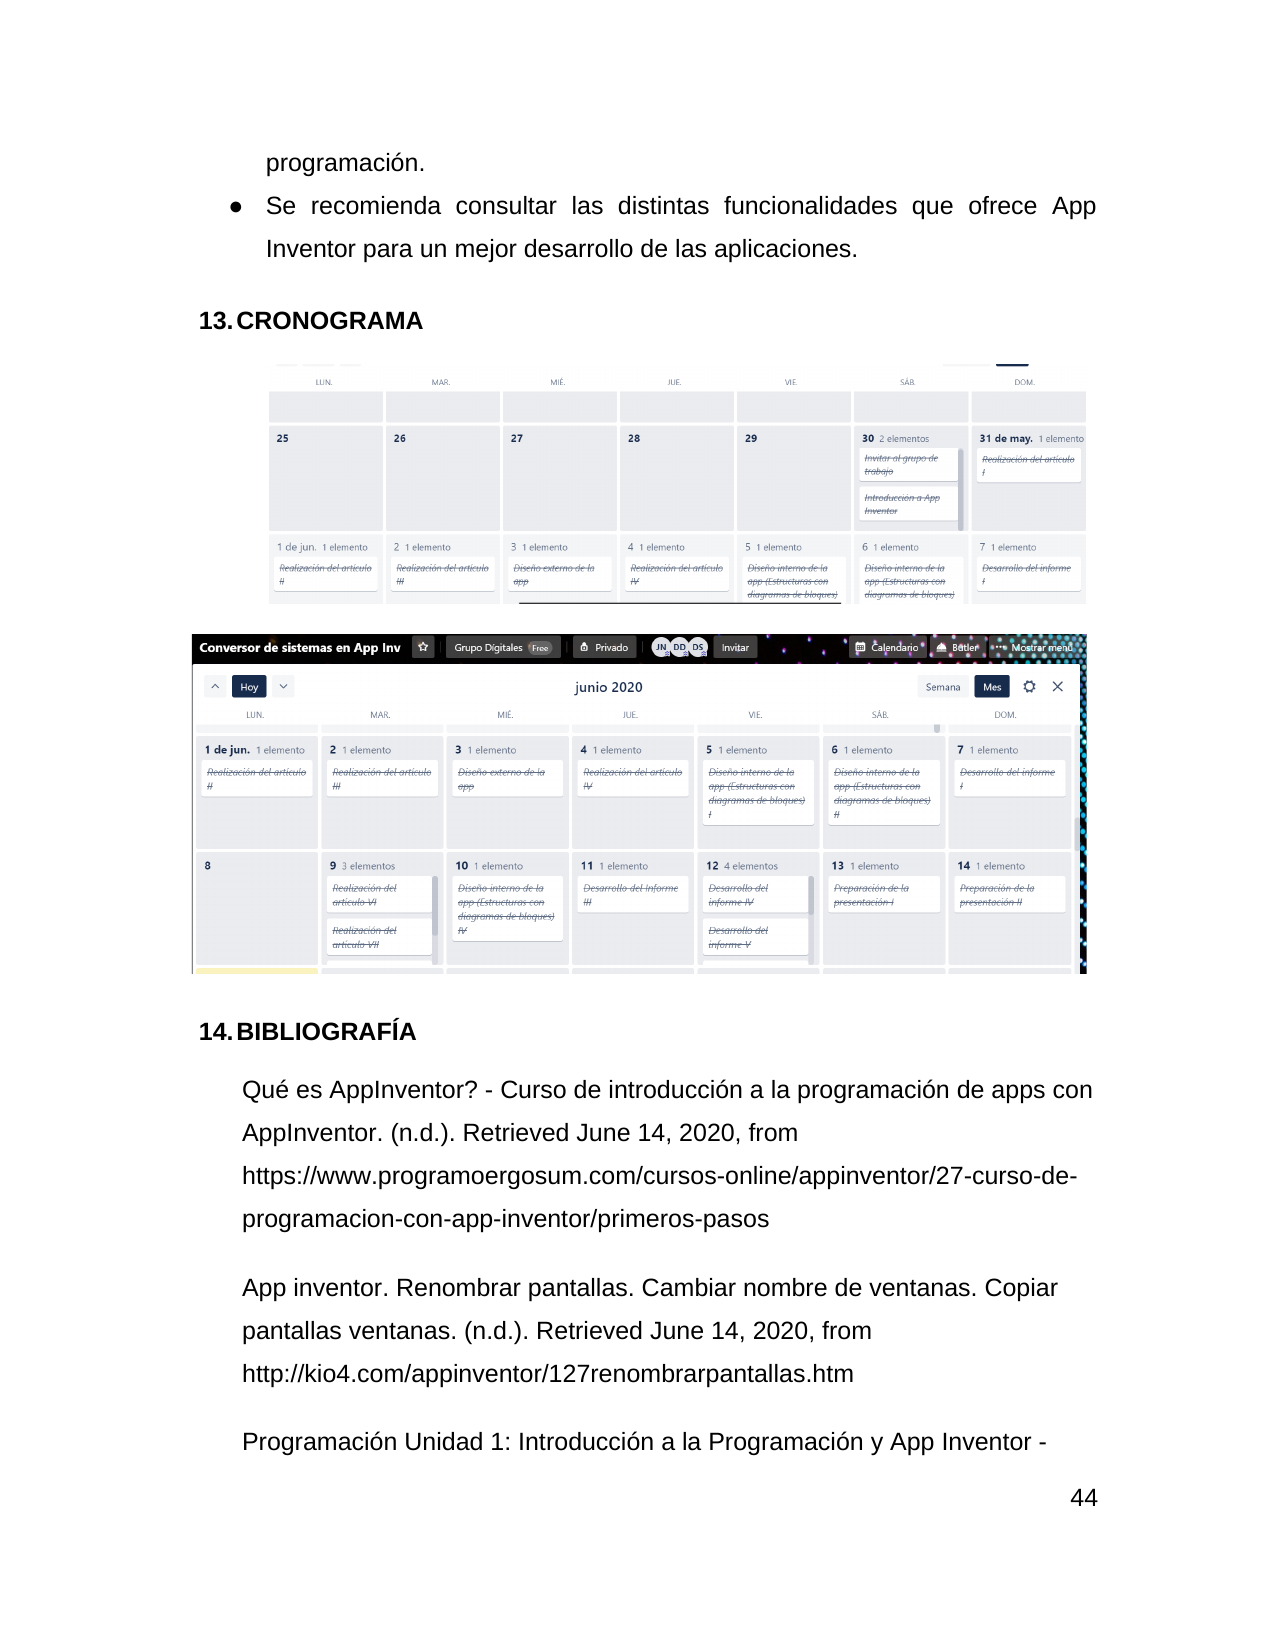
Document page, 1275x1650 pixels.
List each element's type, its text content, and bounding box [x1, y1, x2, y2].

text App inventor. Renombrar pantallas. Cambiar nombre de ventanas. Copiar pantallas ventanas. (n.d.). Retrieved June 14, 2020, from http://kio4.com/appinventor/127renombrarpantallas.htm [242, 1273, 1098, 1388]
picture [191, 634, 1087, 974]
list Se recomienda consultar las distintas funcionalidades que ofrece App Inventor para un mejor desarrollo de las aplicaciones. [228, 191, 1098, 263]
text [242, 1427, 1098, 1456]
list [228, 148, 1098, 176]
picture [266, 364, 1089, 604]
text Qué es AppInventor? - Curso de introducción a la programación de apps con AppInventor. (n.d.). Retrieved June 14, 2020, from https://www.programoergosum.com/cursos-online/appinventor/27-curso-de-programacion-con-app-inventor/primeros-pasos [242, 1075, 1098, 1233]
subtitle BIBLIOGRAFÍA [199, 1017, 1098, 1046]
subtitle CRONOGRAMA [199, 306, 1098, 335]
